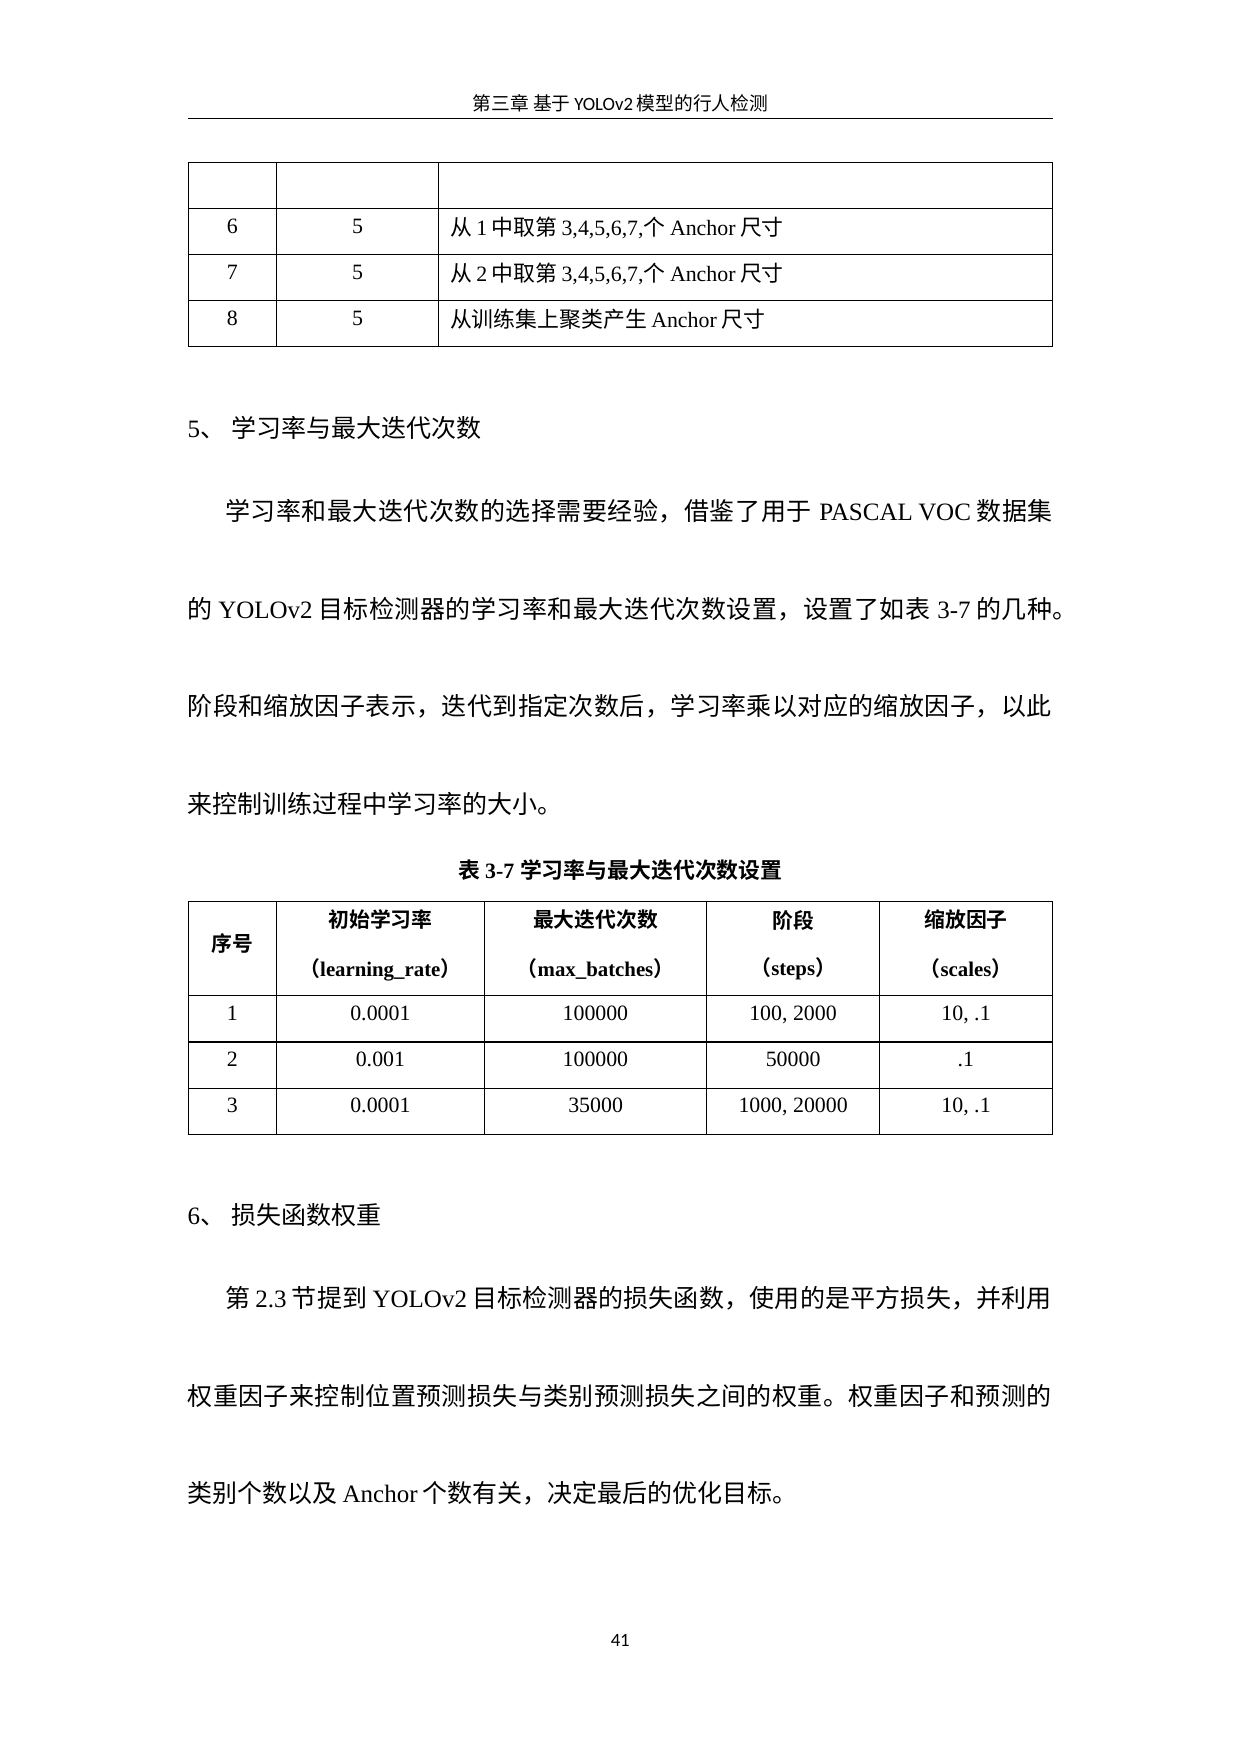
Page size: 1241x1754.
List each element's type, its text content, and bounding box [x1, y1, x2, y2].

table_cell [439, 163, 1052, 208]
table_cell 7 [189, 255, 276, 300]
text 表 3-7 学习率与最大迭代次数设置 [187, 853, 1053, 885]
table_header 最大迭代次数（max_batches） [485, 902, 706, 995]
table_cell 8 [189, 301, 276, 346]
table_cell 5 [189, 163, 276, 208]
table_cell 5 [277, 255, 438, 300]
text 学习率和最大迭代次数的选择需要经验，借鉴了用于PASCAL VOC数据集的YOLOv2目标检测器的学习率和最大迭代次数设置，设置了如表3-7的几种。阶段和缩放因子表示，迭代到指定次数后，学习率乘以对应的缩放因子，以此来控制训练过程中学习率的大小。 [187, 477, 1053, 835]
table_cell 从1中取第3,4,5,6,7,个Anchor尺寸 [439, 209, 1052, 254]
table_cell 5 [277, 163, 438, 208]
list 学习率与最大迭代次数 [187, 394, 1053, 459]
table_header 序号 [189, 902, 276, 995]
table_cell 100000 [485, 1043, 706, 1087]
table_cell 5 [277, 301, 438, 346]
table_header 初始学习率（learning_rate） [277, 902, 484, 995]
table_cell 35000 [485, 1089, 706, 1133]
table_header 缩放因子（scales） [880, 902, 1052, 995]
table_cell 50000 [707, 1043, 879, 1087]
table_cell 0.001 [277, 1043, 484, 1087]
table_cell 2 [189, 1043, 276, 1087]
table_cell .1 [880, 1043, 1052, 1087]
table_cell 1 [189, 996, 276, 1041]
table_cell 6 [189, 209, 276, 254]
table_cell 0.0001 [277, 1089, 484, 1133]
table_cell 10, .1 [880, 1089, 1052, 1133]
table_header 阶段 （steps） [707, 902, 879, 995]
text 第2.3节提到YOLOv2目标检测器的损失函数，使用的是平方损失，并利用权重因子来控制位置预测损失与类别预测损失之间的权重。权重因子和预测的类别个数以及Anchor个数有关，决定最后的优化目标。 [187, 1264, 1053, 1524]
table_cell 1000, 20000 [707, 1089, 879, 1133]
table_cell 3 [189, 1089, 276, 1133]
table_cell 100, 2000 [707, 996, 879, 1041]
list 损失函数权重 [187, 1181, 1053, 1246]
table_cell 从训练集上聚类产生Anchor尺寸 [439, 301, 1052, 346]
table_cell 5 [277, 209, 438, 254]
table_cell 10, .1 [880, 996, 1052, 1041]
table_cell 0.0001 [277, 996, 484, 1041]
table_cell 100000 [485, 996, 706, 1041]
table_cell 从2中取第3,4,5,6,7,个Anchor尺寸 [439, 255, 1052, 300]
